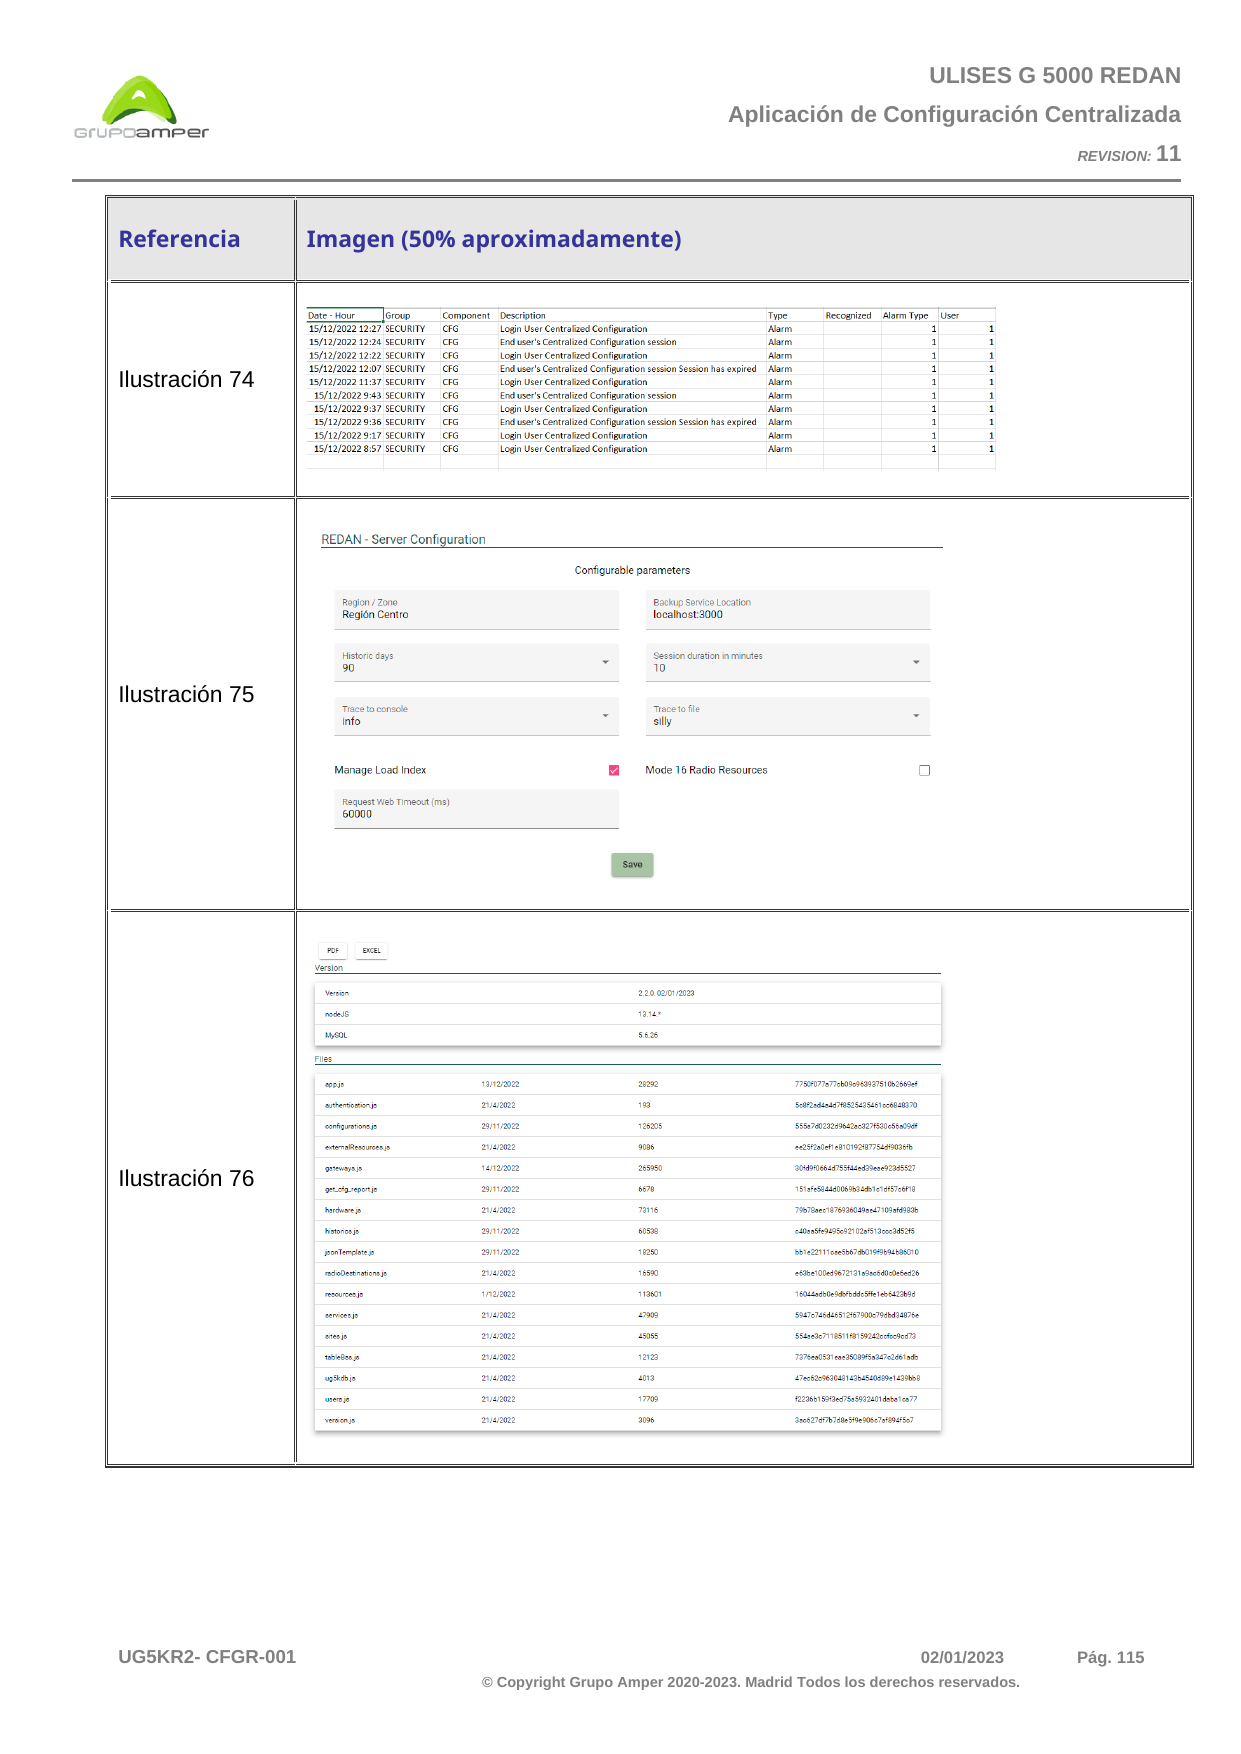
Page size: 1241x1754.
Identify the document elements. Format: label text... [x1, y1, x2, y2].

picture [306, 523, 949, 884]
table_cell [295, 909, 1192, 1464]
table_cell Ilustración 74 [108, 280, 294, 496]
picture [71, 64, 211, 151]
table_header Referencia [108, 198, 295, 279]
table_header Imagen (50% aproximadamente) [295, 198, 1191, 279]
table_cell Ilustración 75 [108, 496, 294, 909]
picture [306, 307, 997, 471]
picture [306, 937, 949, 1439]
table_cell [297, 280, 1191, 496]
table_cell [297, 496, 1191, 909]
table_cell Ilustración 76 [107, 909, 295, 1464]
